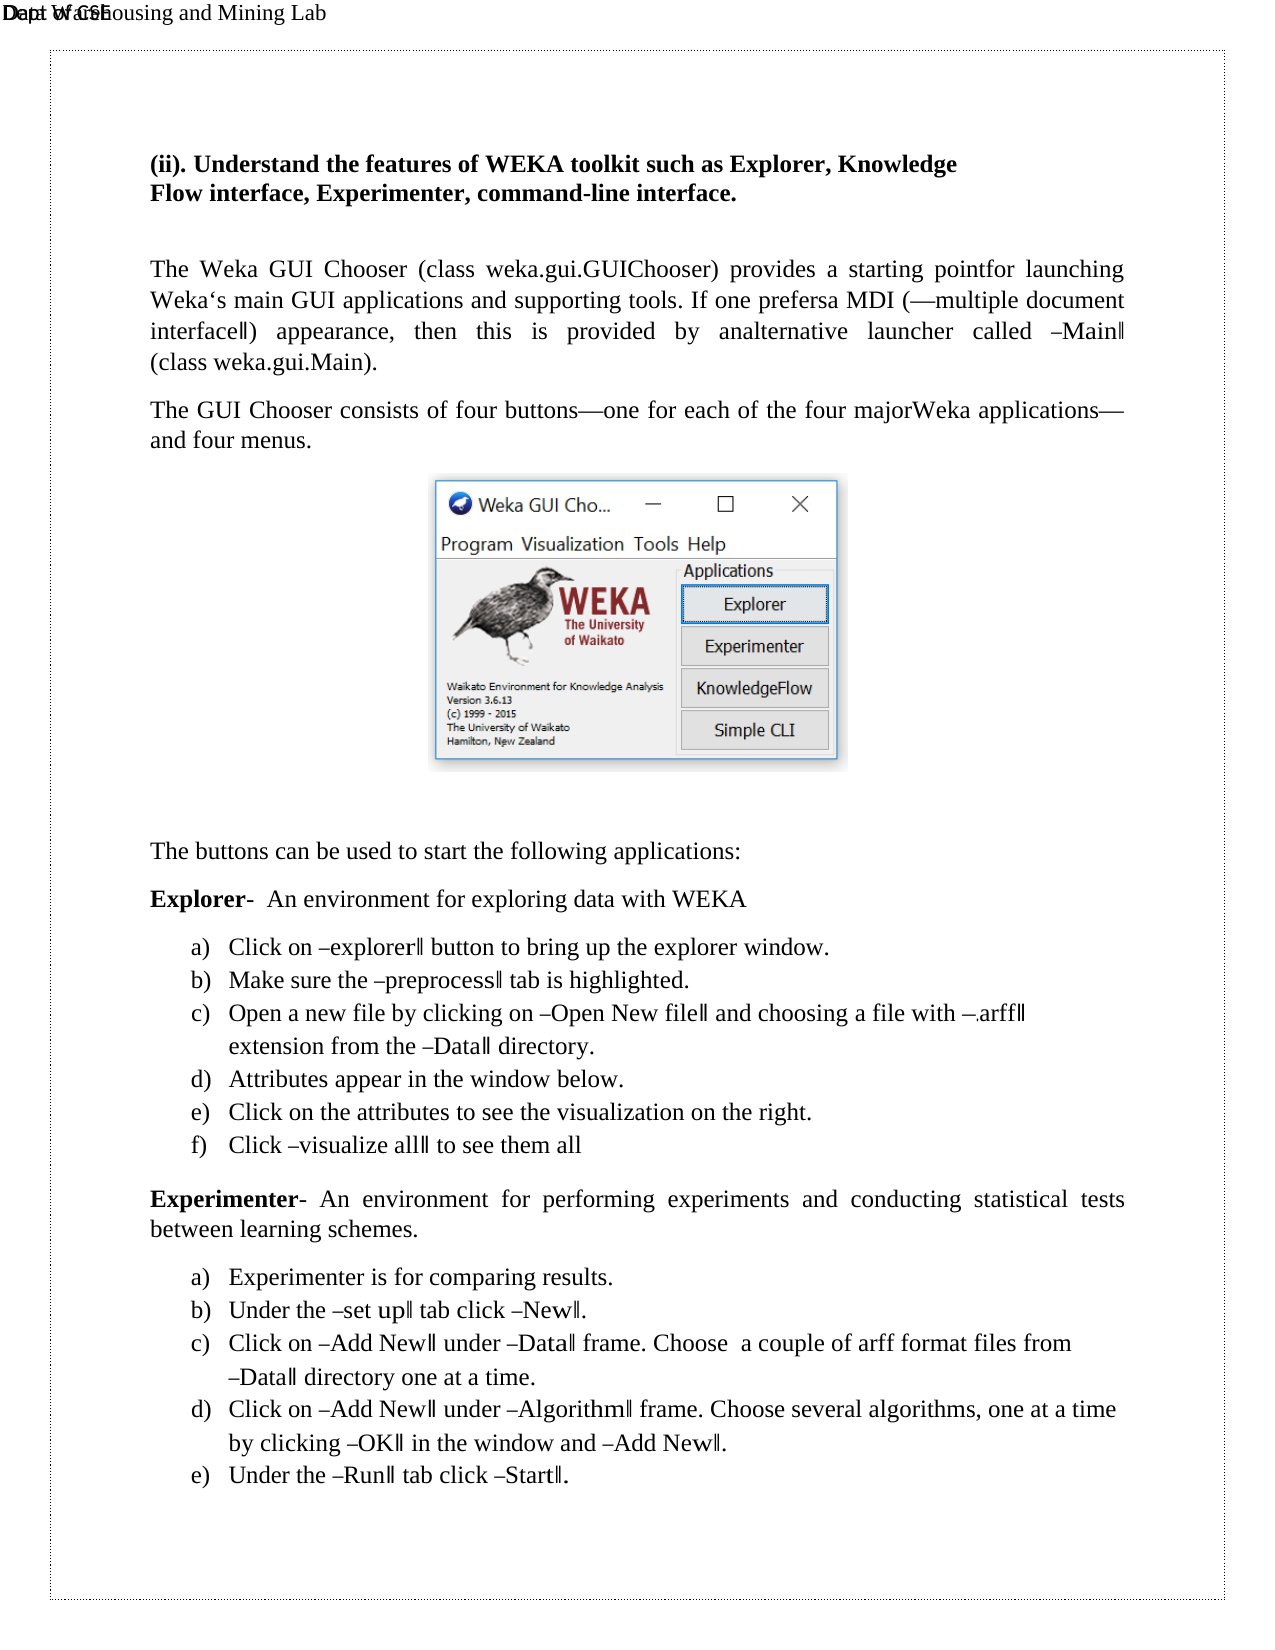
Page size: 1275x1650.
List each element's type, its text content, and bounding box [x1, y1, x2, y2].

list Attributes appear in the window below. [191, 1064, 1177, 1093]
list Click on the attributes to see the visualization on the right. [191, 1097, 1177, 1126]
text Explorer- An environment for exploring data with WEKA [150, 884, 1177, 913]
list Open a new file by clicking on ―Open New file‖ and choosing a file with ―.arff‖ extension from the ―Data‖ directory. [191, 998, 1030, 1060]
subtitle Understand the features of WEKA toolkit such as Explorer, Knowledge Flow interface, Experimenter, command-line interface. [150, 149, 1016, 207]
list Under the ―Run‖ tab click ―Start‖. [191, 1461, 1177, 1489]
text The buttons can be used to start the following applications: [150, 836, 1177, 865]
list Click on ―Add New‖ under ―Algorithm‖ frame. Choose several algorithms, one at a time by clicking ―OK‖ in the window and ―Add New‖. [191, 1394, 1118, 1456]
picture [428, 473, 848, 772]
text The Weka GUI Chooser (class weka.gui.GUIChooser) provides a starting pointfor launching Weka‘s main GUI applications and supporting tools. If one prefersa MDI (―multiple document interface‖) appearance, then this is provided by analternative launcher called ―Main‖ (class weka.gui.Main). [150, 254, 1125, 376]
list Under the ―set up‖ tab click ―New‖. [191, 1295, 1177, 1324]
list Click on ―explorer‖ button to bring up the explorer window. [191, 932, 1177, 961]
list Make sure the ―preprocess‖ tab is highlighted. [191, 965, 1177, 994]
text Experimenter- An environment for performing experiments and conducting statistical tests between learning schemes. [150, 1184, 1125, 1243]
text ―Data‖ directory one at a time. [228, 1362, 1177, 1390]
text The GUI Chooser consists of four buttons—one for each of the four majorWeka applications— and four menus. [150, 395, 1125, 454]
list Click on ―Add New‖ under ―Data‖ frame. Choose a couple of arff format files from [191, 1328, 1177, 1357]
list Click ―visualize all‖ to see them all [191, 1130, 1177, 1159]
list Experimenter is for comparing results. [191, 1262, 1177, 1291]
